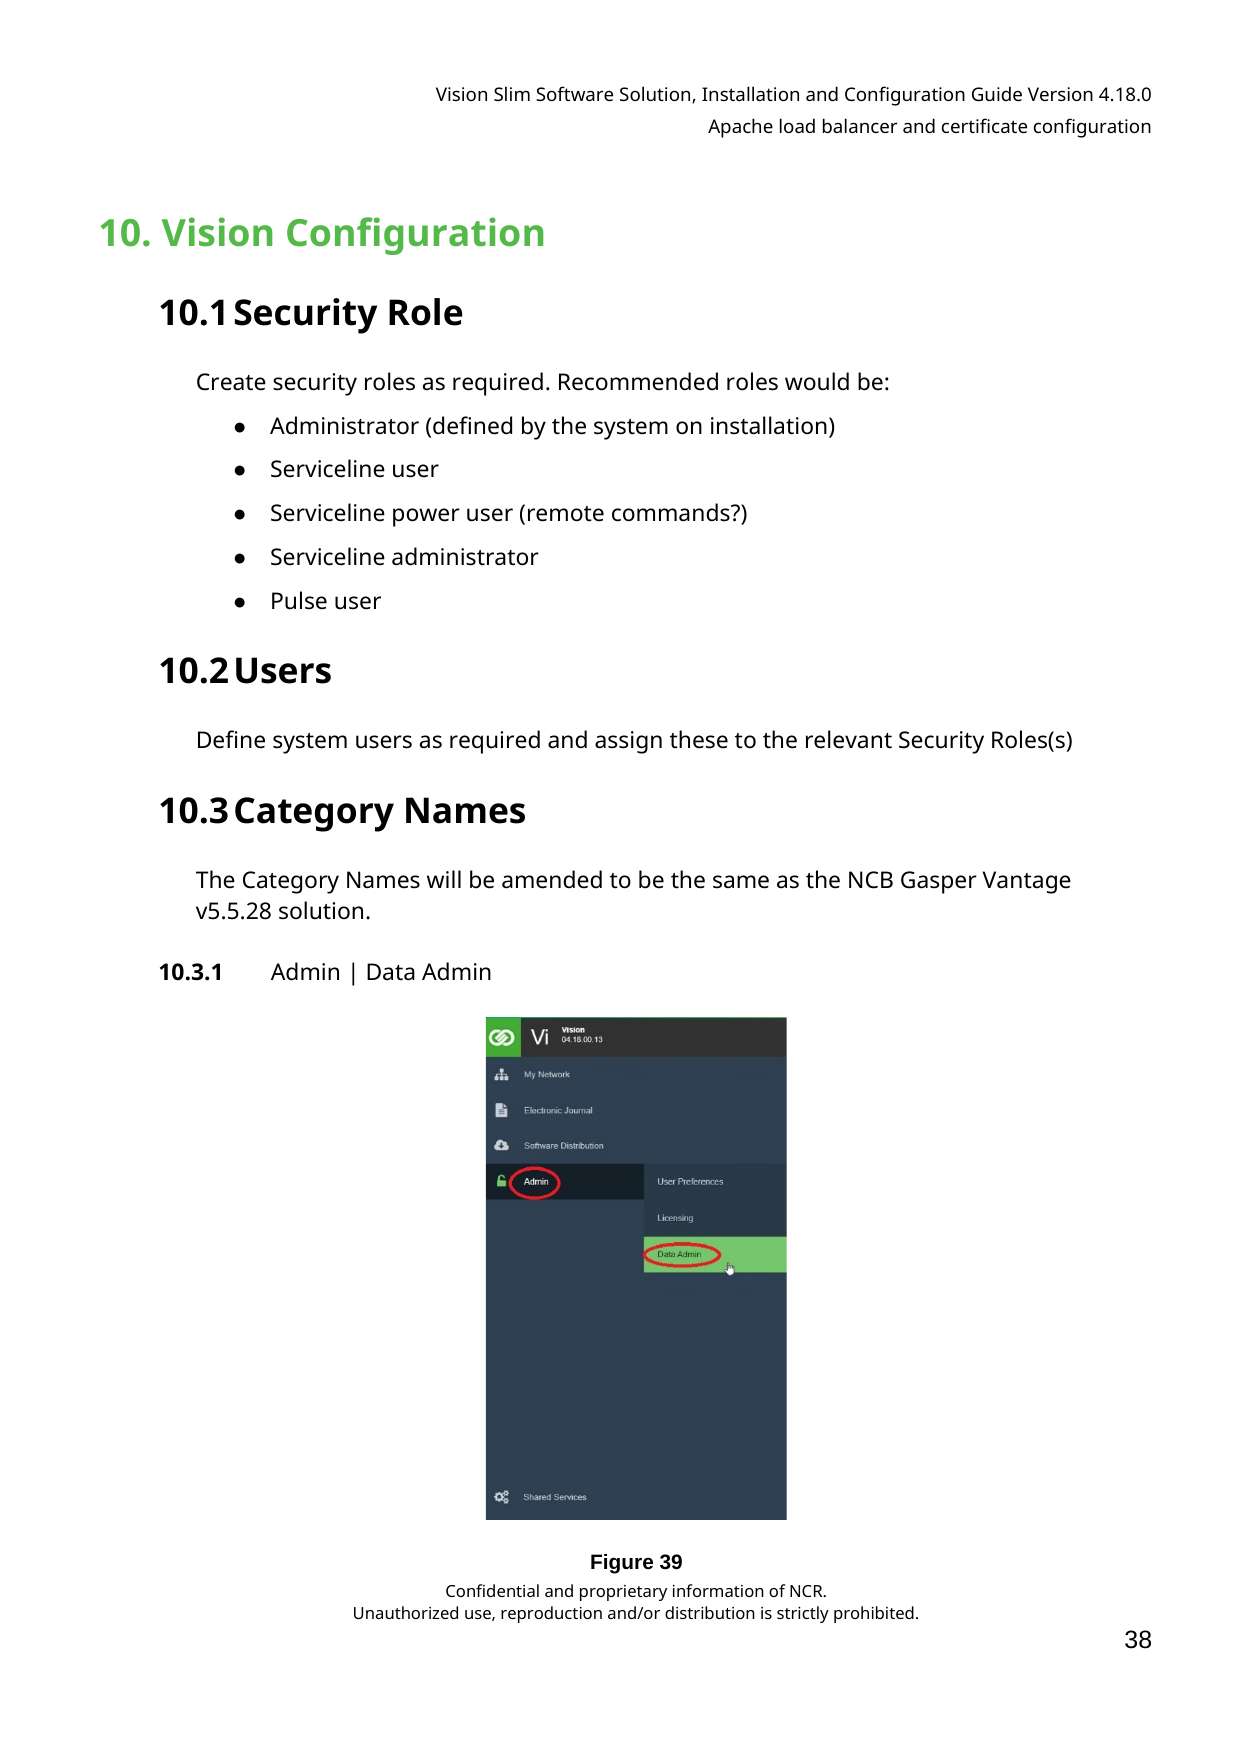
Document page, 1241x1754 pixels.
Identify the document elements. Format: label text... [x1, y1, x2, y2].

text Figure 39 [121, 1549, 1152, 1573]
list Pulse user [233, 584, 1152, 616]
subtitle Users [158, 646, 1137, 694]
subtitle Category Names [158, 785, 1137, 833]
text The Category Names will be amended to be the same as the NCB Gasper Vantage v5.5.28 solution. [196, 863, 1152, 926]
title Vision Configuration [98, 207, 1137, 258]
list Admin | Data Admin [158, 956, 1137, 987]
list Serviceline power user (remote commands?) [233, 497, 1152, 528]
list Administrator (defined by the system on installation) [233, 409, 1152, 441]
picture [485, 1017, 787, 1520]
text Define system users as required and assign these to the relevant Security Roles(s) [196, 724, 1152, 755]
text Create security roles as required. Recommended roles would be: [196, 366, 1152, 397]
list Serviceline user [233, 453, 1152, 484]
subtitle Security Role [158, 288, 1137, 336]
list Serviceline administrator [233, 541, 1152, 572]
